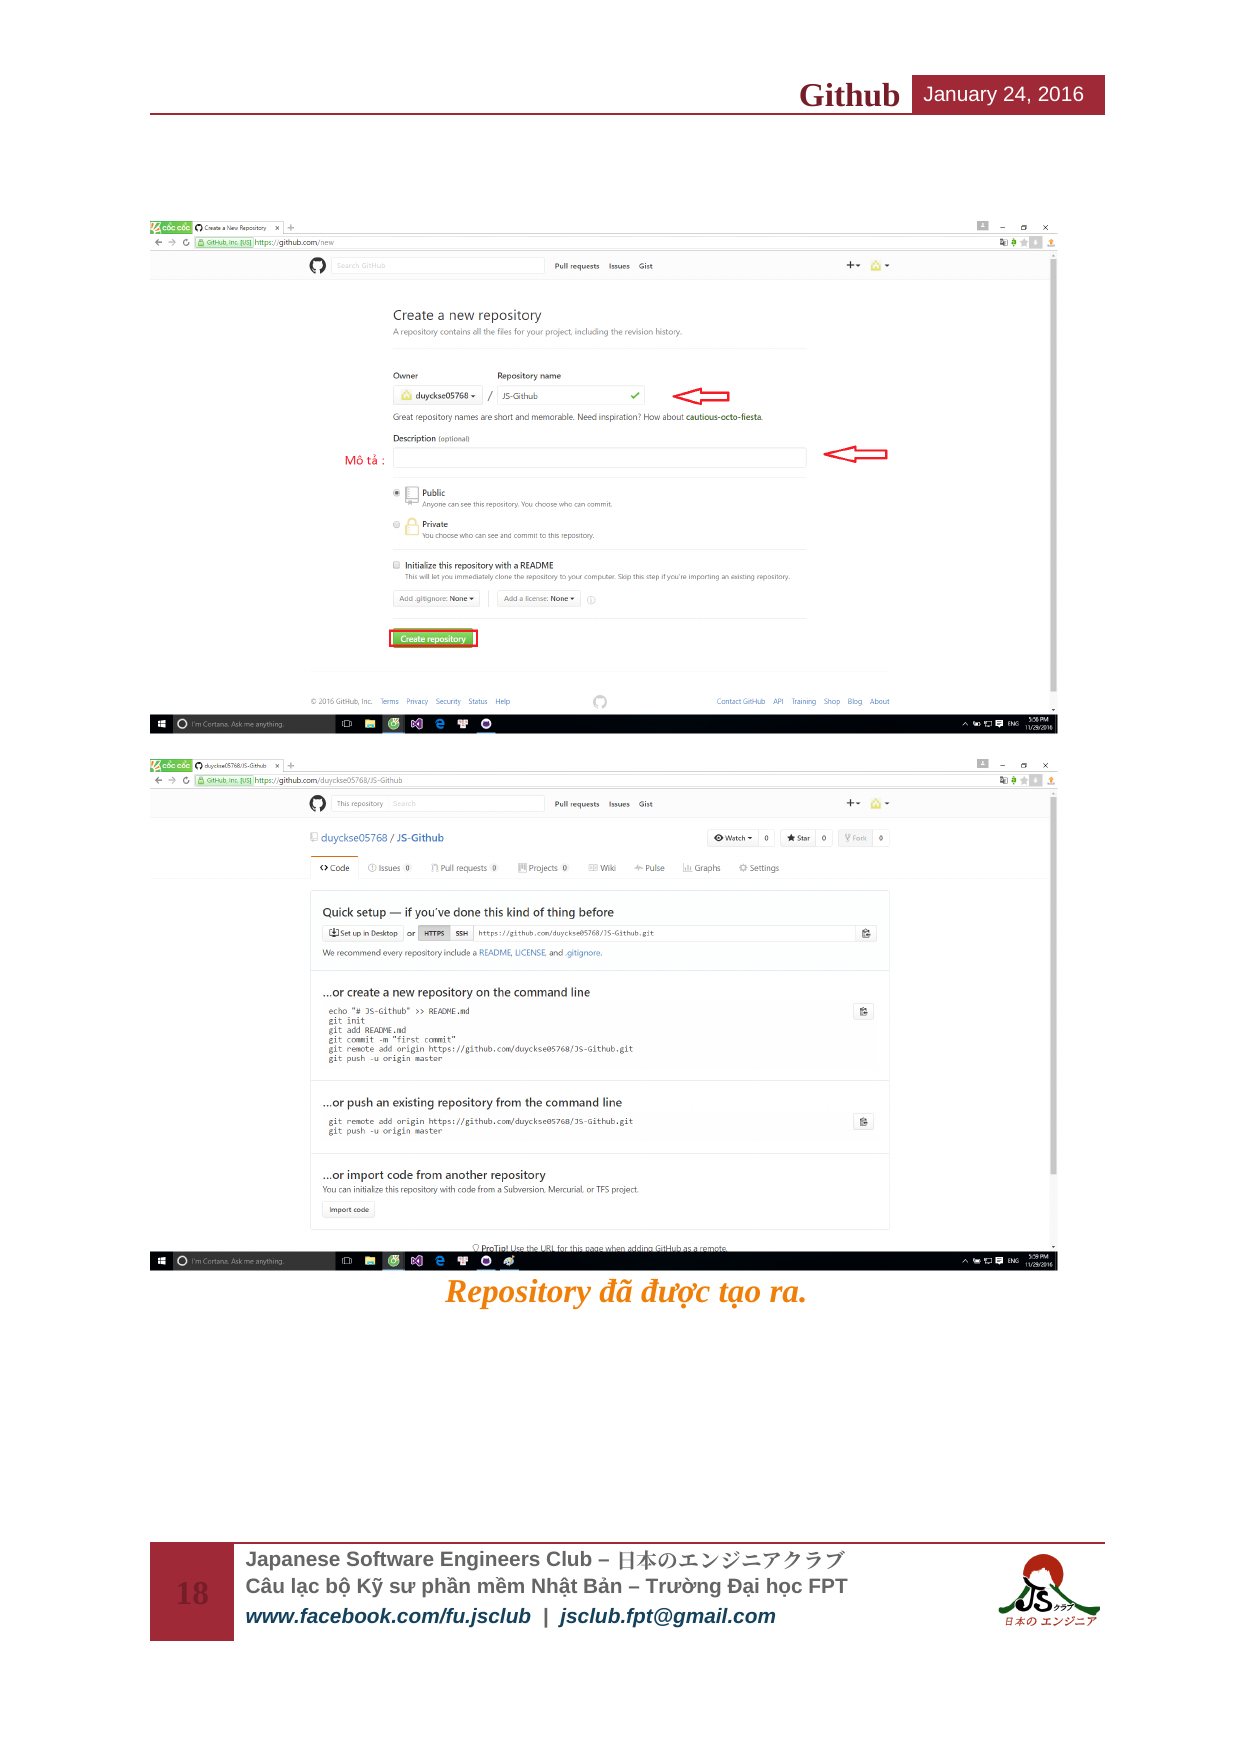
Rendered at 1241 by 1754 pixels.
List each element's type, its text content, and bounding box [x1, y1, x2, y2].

picture [150, 221, 1060, 735]
picture [150, 759, 1060, 1272]
text Repository đã được tạo ra. [150, 1272, 1105, 1310]
picture [998, 1554, 1100, 1626]
